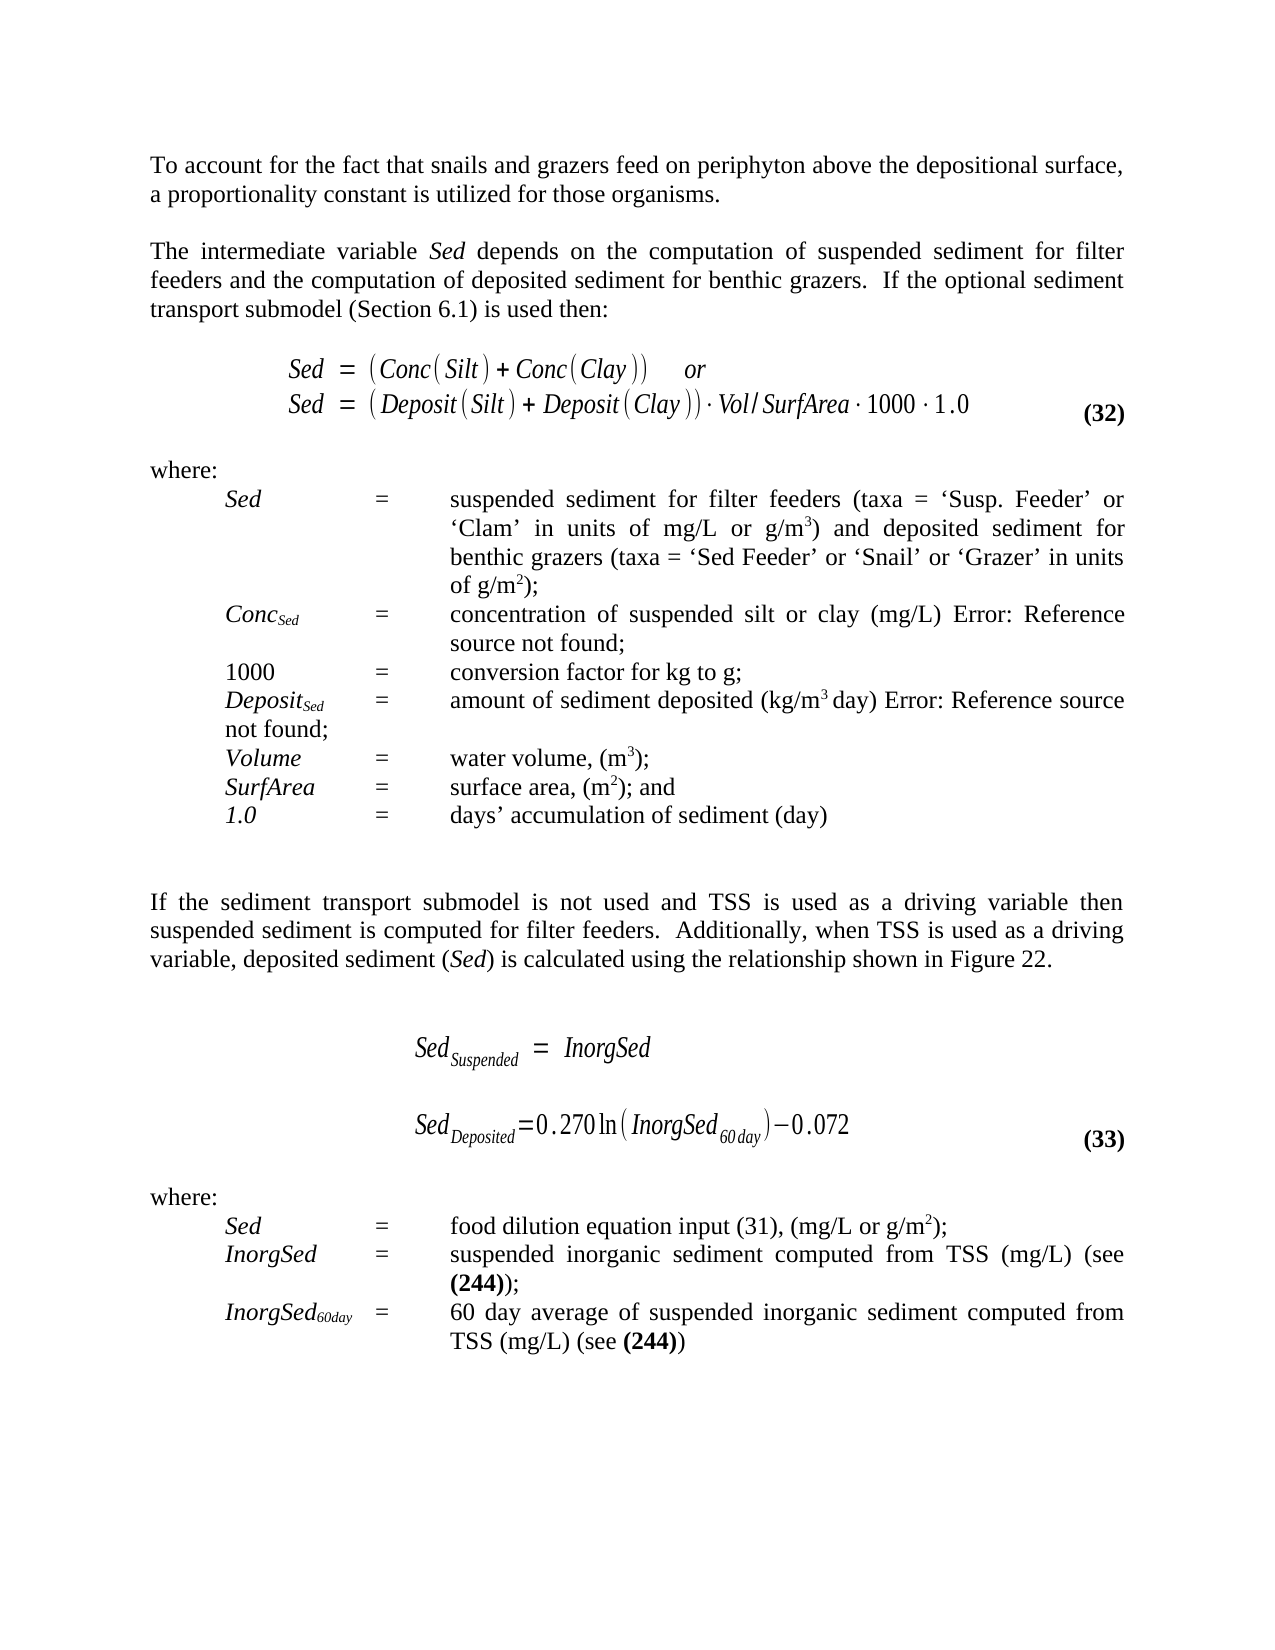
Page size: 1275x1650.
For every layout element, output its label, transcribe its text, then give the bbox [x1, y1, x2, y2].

text InorgSed = suspended inorganic sediment computed from TSS (mg/L) (see (244)); [225, 1239, 1125, 1297]
text To account for the fact that snails and grazers feed on periphyton above the depositional surface, a proportionality constant is utilized for those organisms. [150, 150, 1125, 207]
text SurfArea = surface area, (m2); and [225, 772, 1125, 801]
text Volume = water volume, (m3); [225, 743, 1125, 772]
text 1000 = conversion factor for kg to g; [225, 657, 1125, 686]
text where: [150, 456, 1125, 484]
text Sed = suspended sediment for filter feeders (taxa = ‘Susp. Feeder’ or ‘Clam’ in units of mg/L or g/m3) and deposited sediment for benthic grazers (taxa = ‘Sed Feeder’ or ‘Snail’ or ‘Grazer’ in units of g/m2); [225, 484, 1125, 599]
text where: [150, 1182, 1125, 1211]
text 1.0 = days’ accumulation of sediment (day) [225, 801, 1125, 829]
text The intermediate variable Sed depends on the computation of suspended sediment for filter feeders and the computation of deposited sediment for benthic grazers. If the optional sediment transport submodel (Section 6.1) is used then: [150, 236, 1125, 322]
text InorgSed60day = 60 day average of suspended inorganic sediment computed from TSS (mg/L) (see (244)) [225, 1297, 1125, 1354]
